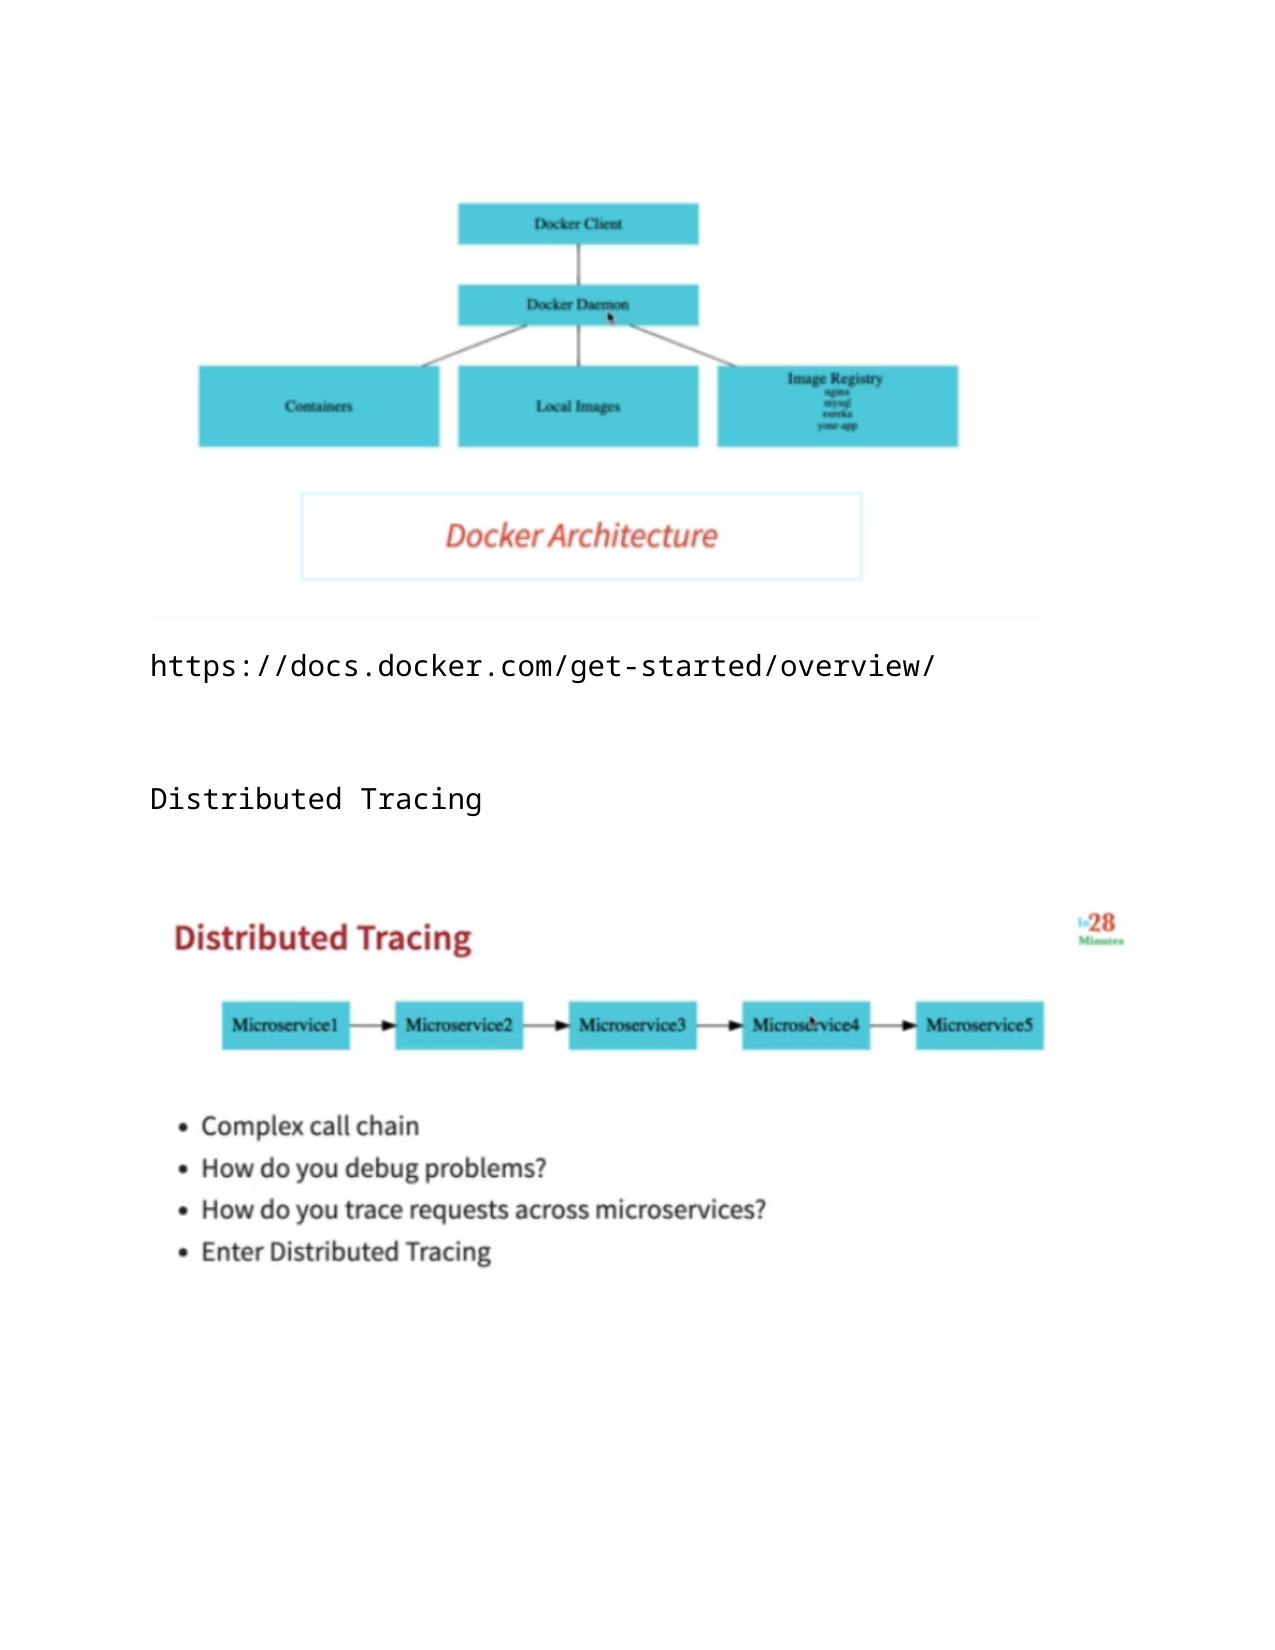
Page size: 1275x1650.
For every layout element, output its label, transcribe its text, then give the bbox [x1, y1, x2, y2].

text https://docs.docker.com/get-started/overview/ [150, 645, 1125, 685]
picture [150, 150, 1047, 621]
picture [150, 911, 1125, 1345]
text Distributed Tracing [150, 778, 1125, 818]
